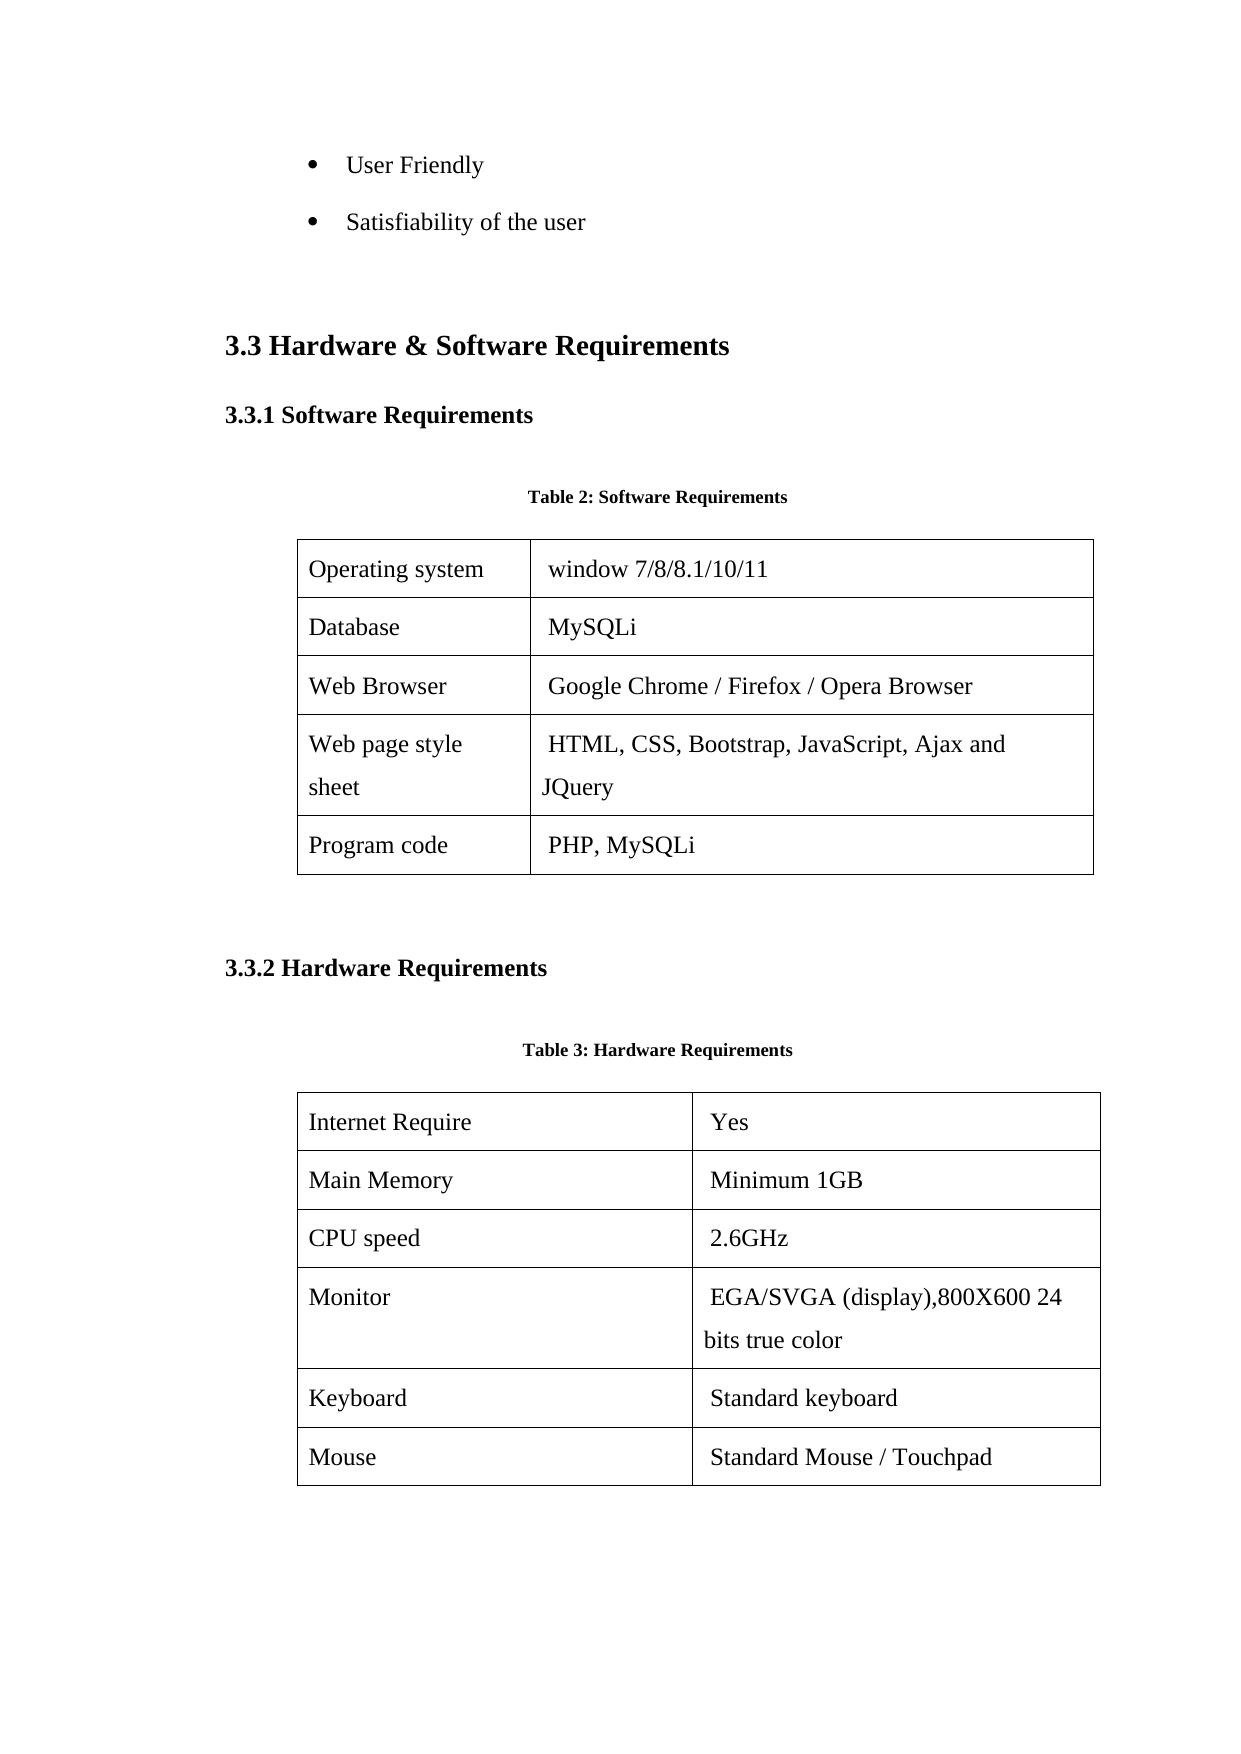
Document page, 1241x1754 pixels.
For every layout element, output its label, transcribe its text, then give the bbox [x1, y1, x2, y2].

table_cell 2.6GHz [693, 1210, 1100, 1267]
table_cell Standard Mouse / Touchpad [693, 1428, 1100, 1485]
list Satisfiability of the user [308, 207, 1090, 236]
table_header Operating system [298, 540, 530, 597]
table_cell Mouse [298, 1428, 692, 1485]
table_cell Web page style sheet [298, 715, 530, 815]
table_cell Main Memory [298, 1151, 692, 1208]
table_header Yes [693, 1093, 1100, 1150]
text Table 3: Hardware Requirements [225, 1039, 1090, 1061]
table_cell CPU speed [298, 1210, 692, 1267]
subtitle 3.3.1 Software Requirements [225, 400, 1090, 428]
table_header window 7/8/8.1/10/11 [531, 540, 1093, 597]
table_cell Database [298, 598, 530, 655]
table_header Internet Require [298, 1093, 692, 1150]
subtitle 3.3.2 Hardware Requirements [225, 953, 1090, 982]
table_cell Monitor [298, 1268, 692, 1368]
table_cell Standard keyboard [693, 1369, 1100, 1427]
list User Friendly [308, 150, 1090, 179]
table_cell Web Browser [298, 656, 530, 714]
table_cell Google Chrome / Firefox / Opera Browser [531, 656, 1093, 714]
table_cell HTML, CSS, Bootstrap, JavaScript, Ajax and JQuery [531, 715, 1093, 815]
table_cell Program code [298, 816, 530, 873]
table_cell Keyboard [298, 1369, 692, 1427]
text Table 2: Software Requirements [225, 486, 1090, 507]
table_cell PHP, MySQLi [531, 816, 1093, 873]
table_cell Minimum 1GB [693, 1151, 1100, 1208]
table_cell MySQLi [531, 598, 1093, 655]
table_cell EGA/SVGA (display),800X600 24 bits true color [693, 1268, 1100, 1368]
subtitle 3.3 Hardware & Software Requirements [225, 328, 1090, 362]
